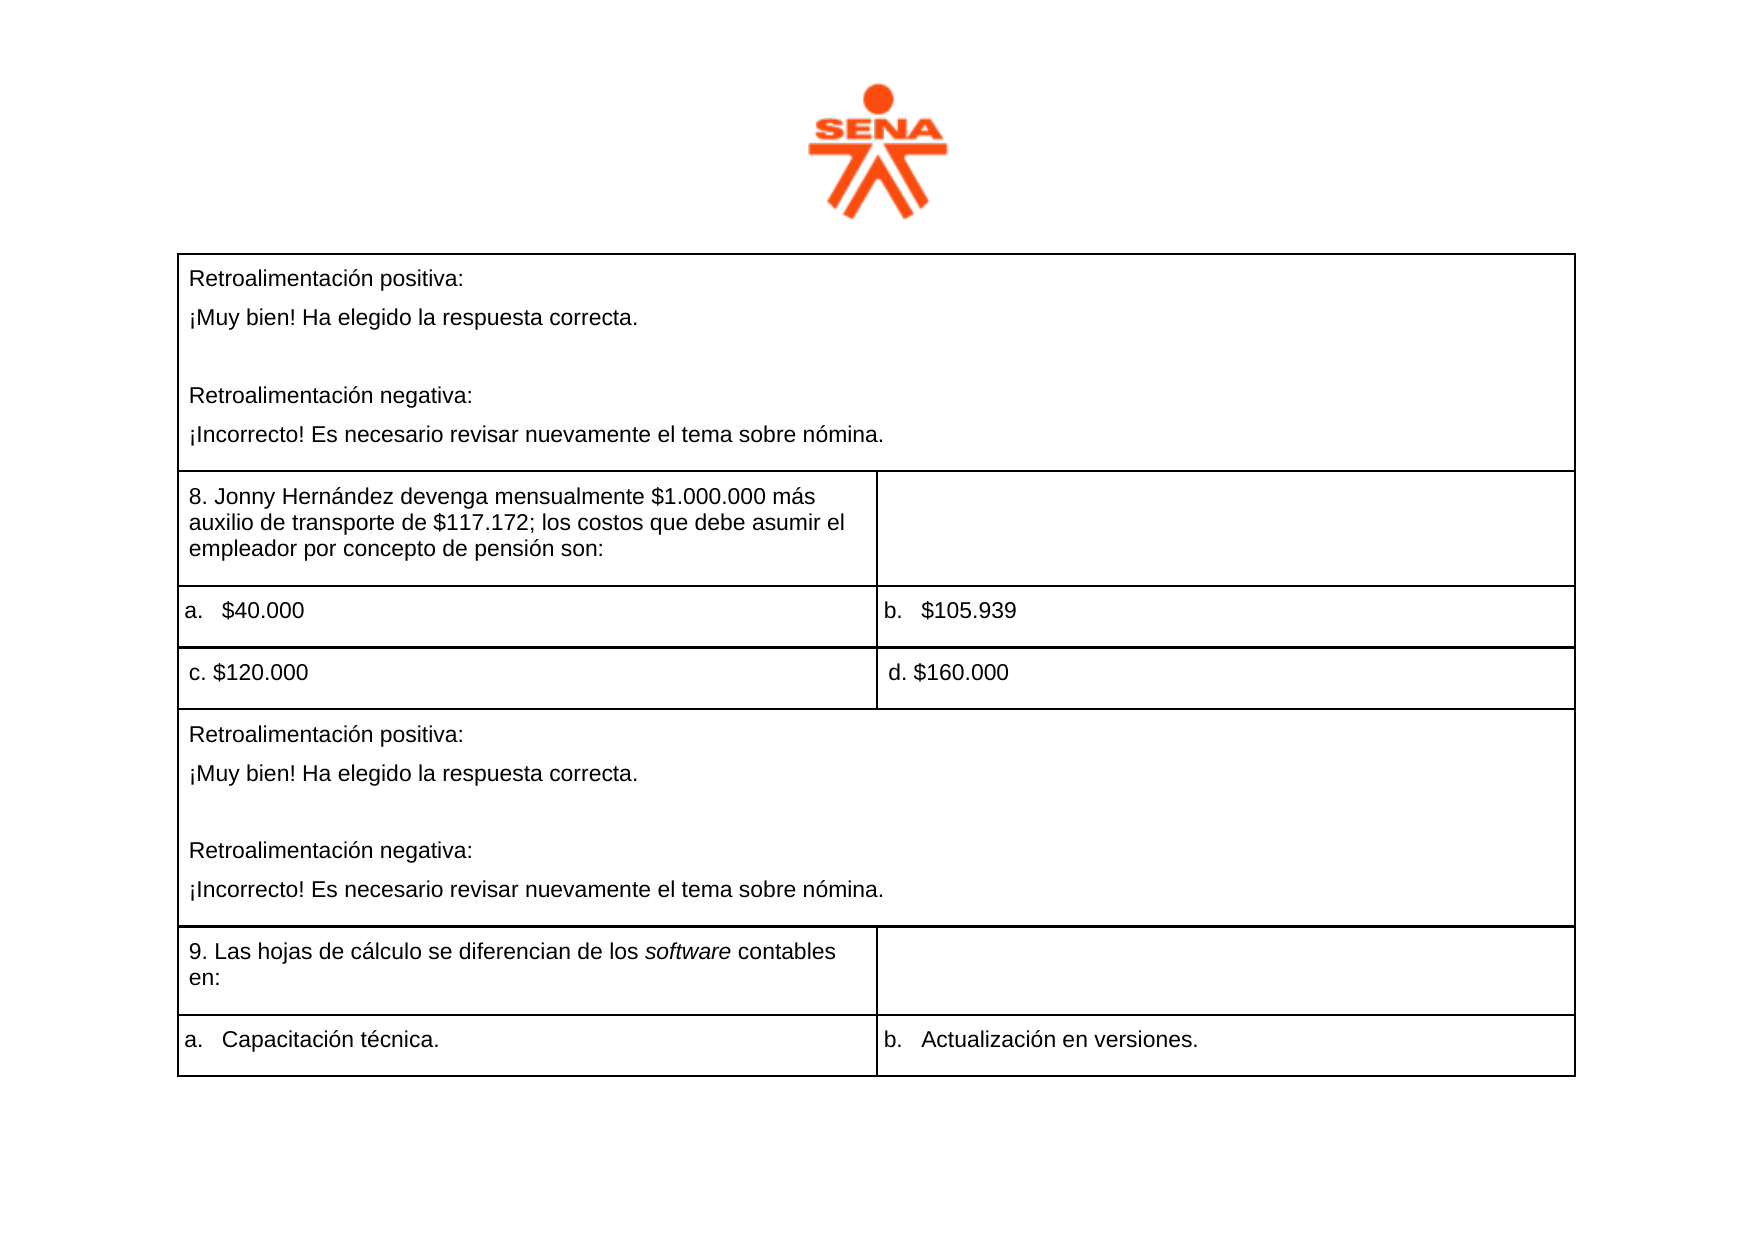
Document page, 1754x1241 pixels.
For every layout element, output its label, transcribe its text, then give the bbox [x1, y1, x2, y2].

picture [796, 75, 958, 227]
table_cell Retroalimentación positiva: ¡Muy bien! Ha elegido la respuesta correcta. Retroalimentación negativa: ¡Incorrecto! Es necesario revisar nuevamente el tema sobre nómina. [179, 710, 1574, 925]
table_cell c. $120.000 [179, 649, 876, 708]
table_cell $40.000 [179, 587, 876, 646]
table_cell $105.939 [878, 587, 1574, 646]
table_cell [878, 928, 1574, 1013]
table_cell 9. Las hojas de cálculo se diferencian de los software contables en: [179, 928, 876, 1013]
table_cell Actualización en versiones. [878, 1016, 1574, 1075]
table_cell Capacitación técnica. [179, 1016, 876, 1075]
table_cell Retroalimentación positiva: ¡Muy bien! Ha elegido la respuesta correcta. Retroalimentación negativa: ¡Incorrecto! Es necesario revisar nuevamente el tema sobre nómina. [179, 255, 1574, 470]
table_cell 8. Jonny Hernández devenga mensualmente $1.000.000 más auxilio de transporte de $117.172; los costos que debe asumir el empleador por concepto de pensión son: [179, 472, 876, 584]
table_cell d. $160.000 [878, 649, 1574, 708]
table_cell [878, 472, 1574, 584]
